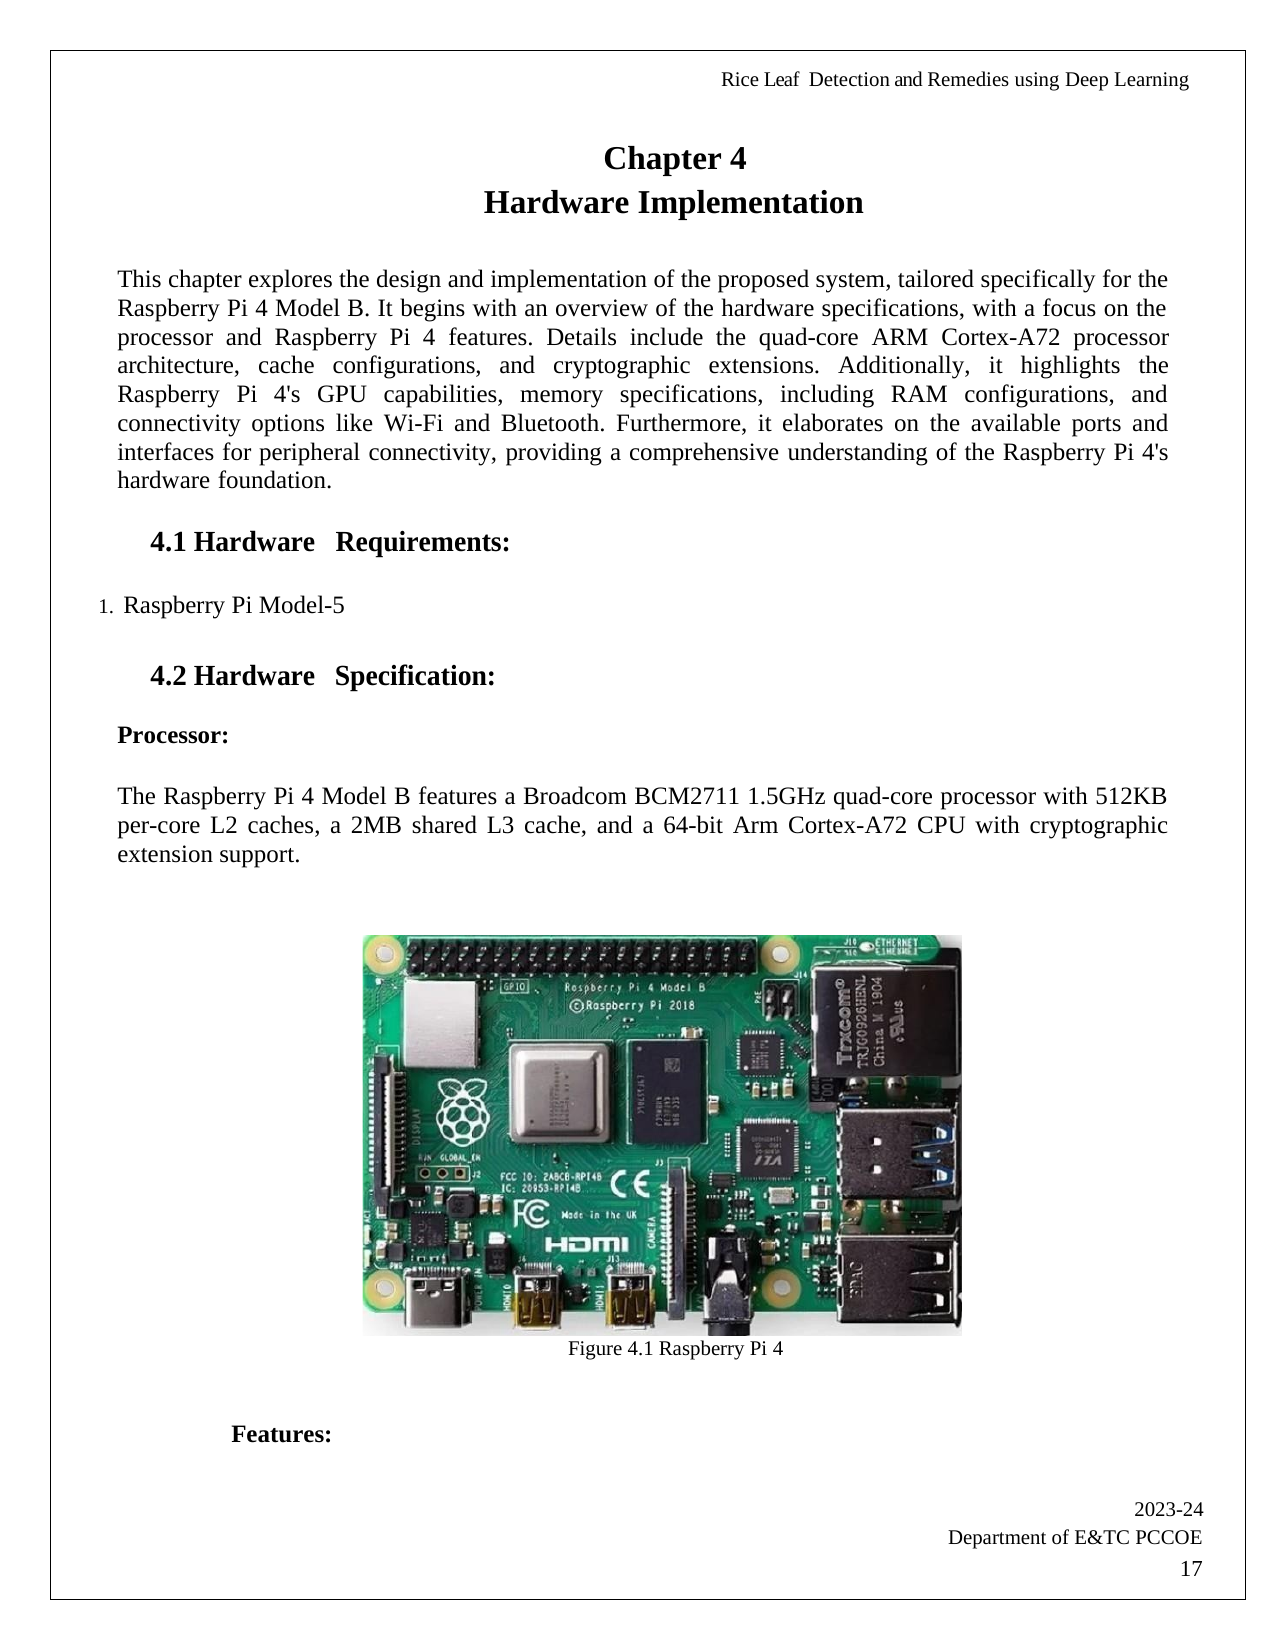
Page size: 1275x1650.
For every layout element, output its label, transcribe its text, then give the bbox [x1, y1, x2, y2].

subtitle Chapter 4 Hardware Implementation [484, 138, 864, 221]
picture [362, 935, 962, 1336]
subtitle Hardware Specification: [150, 658, 1169, 691]
text This chapter explores the design and implementation of the proposed system, tailored specifically for the Raspberry Pi 4 Model B. It begins with an overview of the hardware specifications, with a focus on the processor and Raspberry Pi 4 features. Details include the quad-core ARM Cortex-A72 processor architecture, cache configurations, and cryptographic extensions. Additionally, it highlights the Raspberry Pi 4's GPU capabilities, memory specifications, including RAM configurations, and connectivity options like Wi-Fi and Bluetooth. Furthermore, it elaborates on the available ports and interfaces for peripheral connectivity, providing a comprehensive understanding of the Raspberry Pi 4's hardware foundation. [117, 264, 1169, 494]
list Raspberry Pi Model-5 [98, 590, 1169, 619]
text The Raspberry Pi 4 Model B features a Broadcom BCM2711 1.5GHz quad-core processor with 512KB per-core L2 caches, a 2MB shared L3 cache, and a 64-bit Arm Cortex-A72 CPU with cryptographic extension support. [117, 781, 1169, 868]
subtitle Hardware Requirements: [150, 524, 1169, 558]
subtitle Features: [231, 1419, 1245, 1448]
subtitle Processor: [117, 720, 1169, 748]
